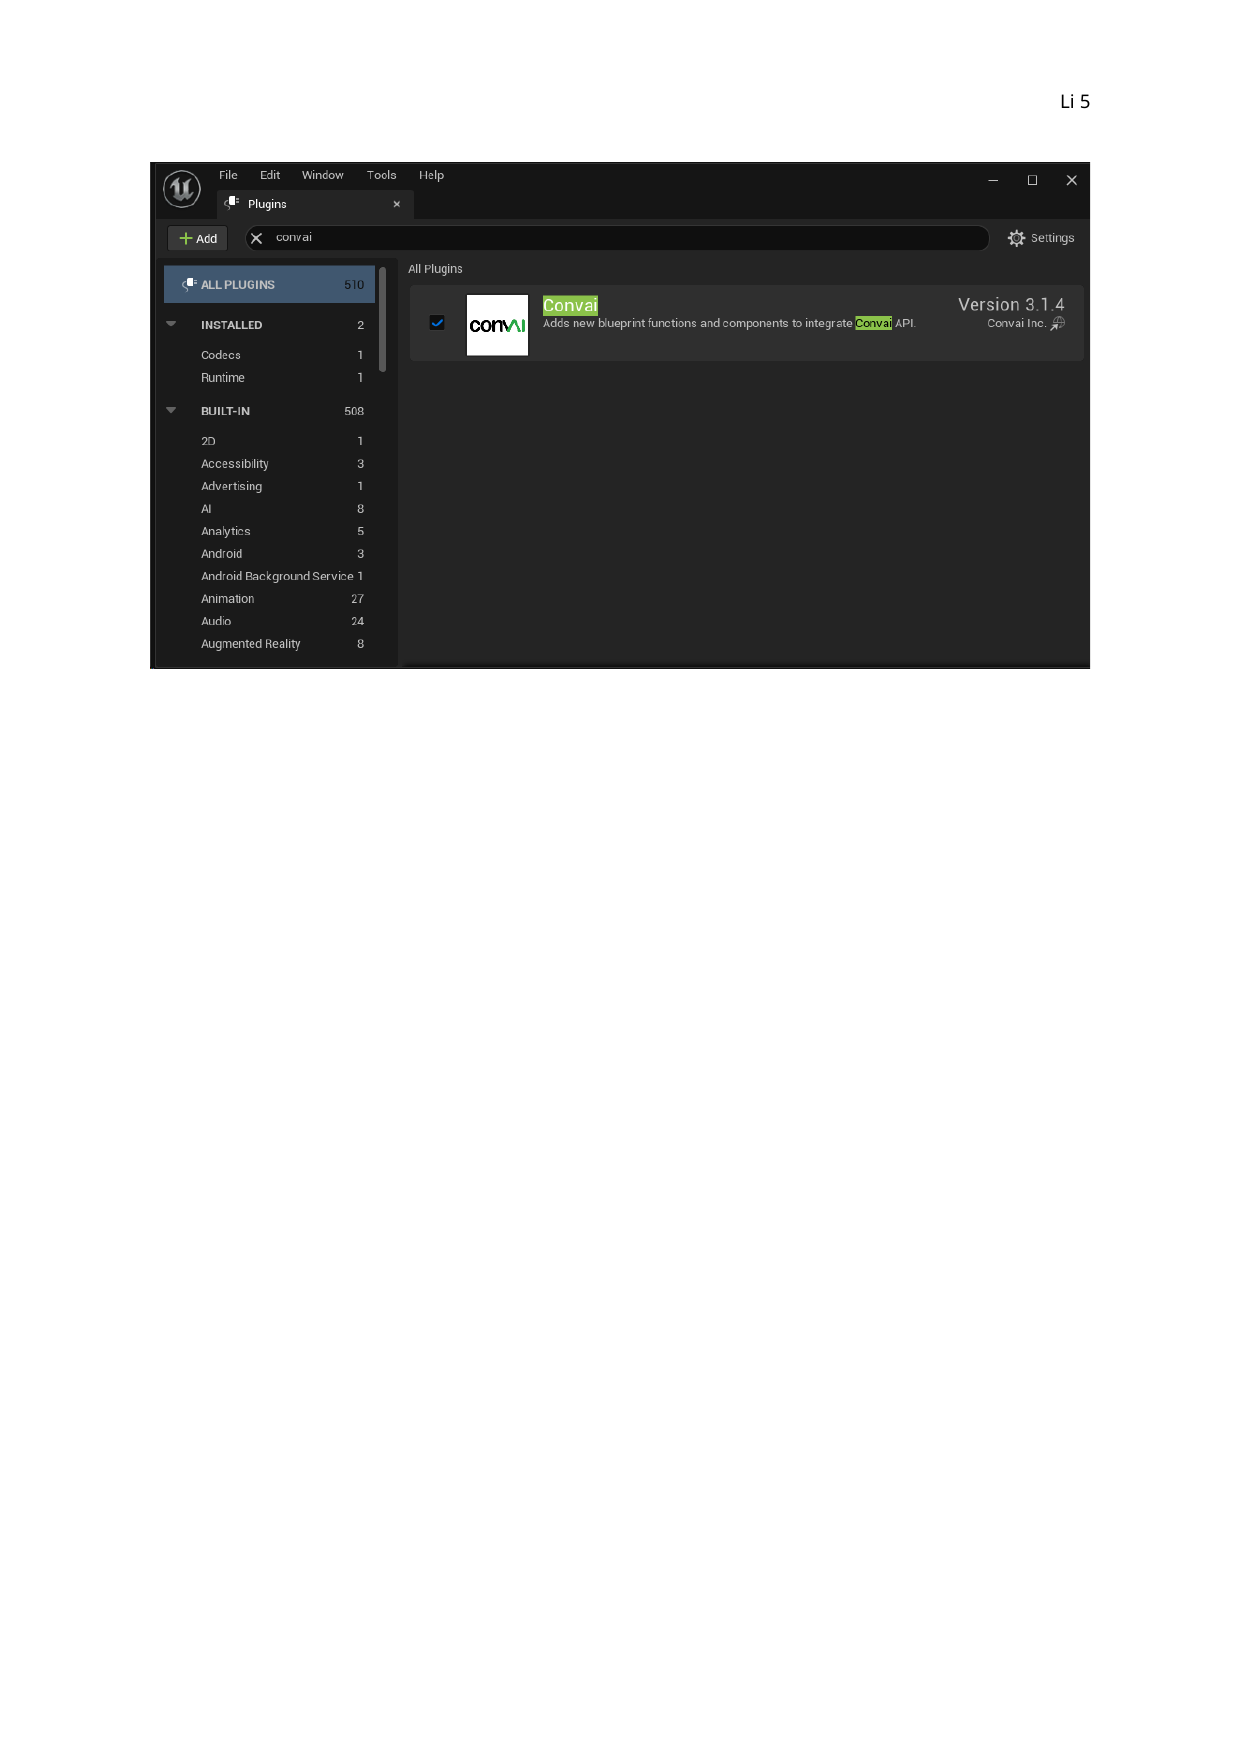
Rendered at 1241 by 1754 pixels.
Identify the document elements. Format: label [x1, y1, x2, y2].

picture [150, 162, 1091, 669]
